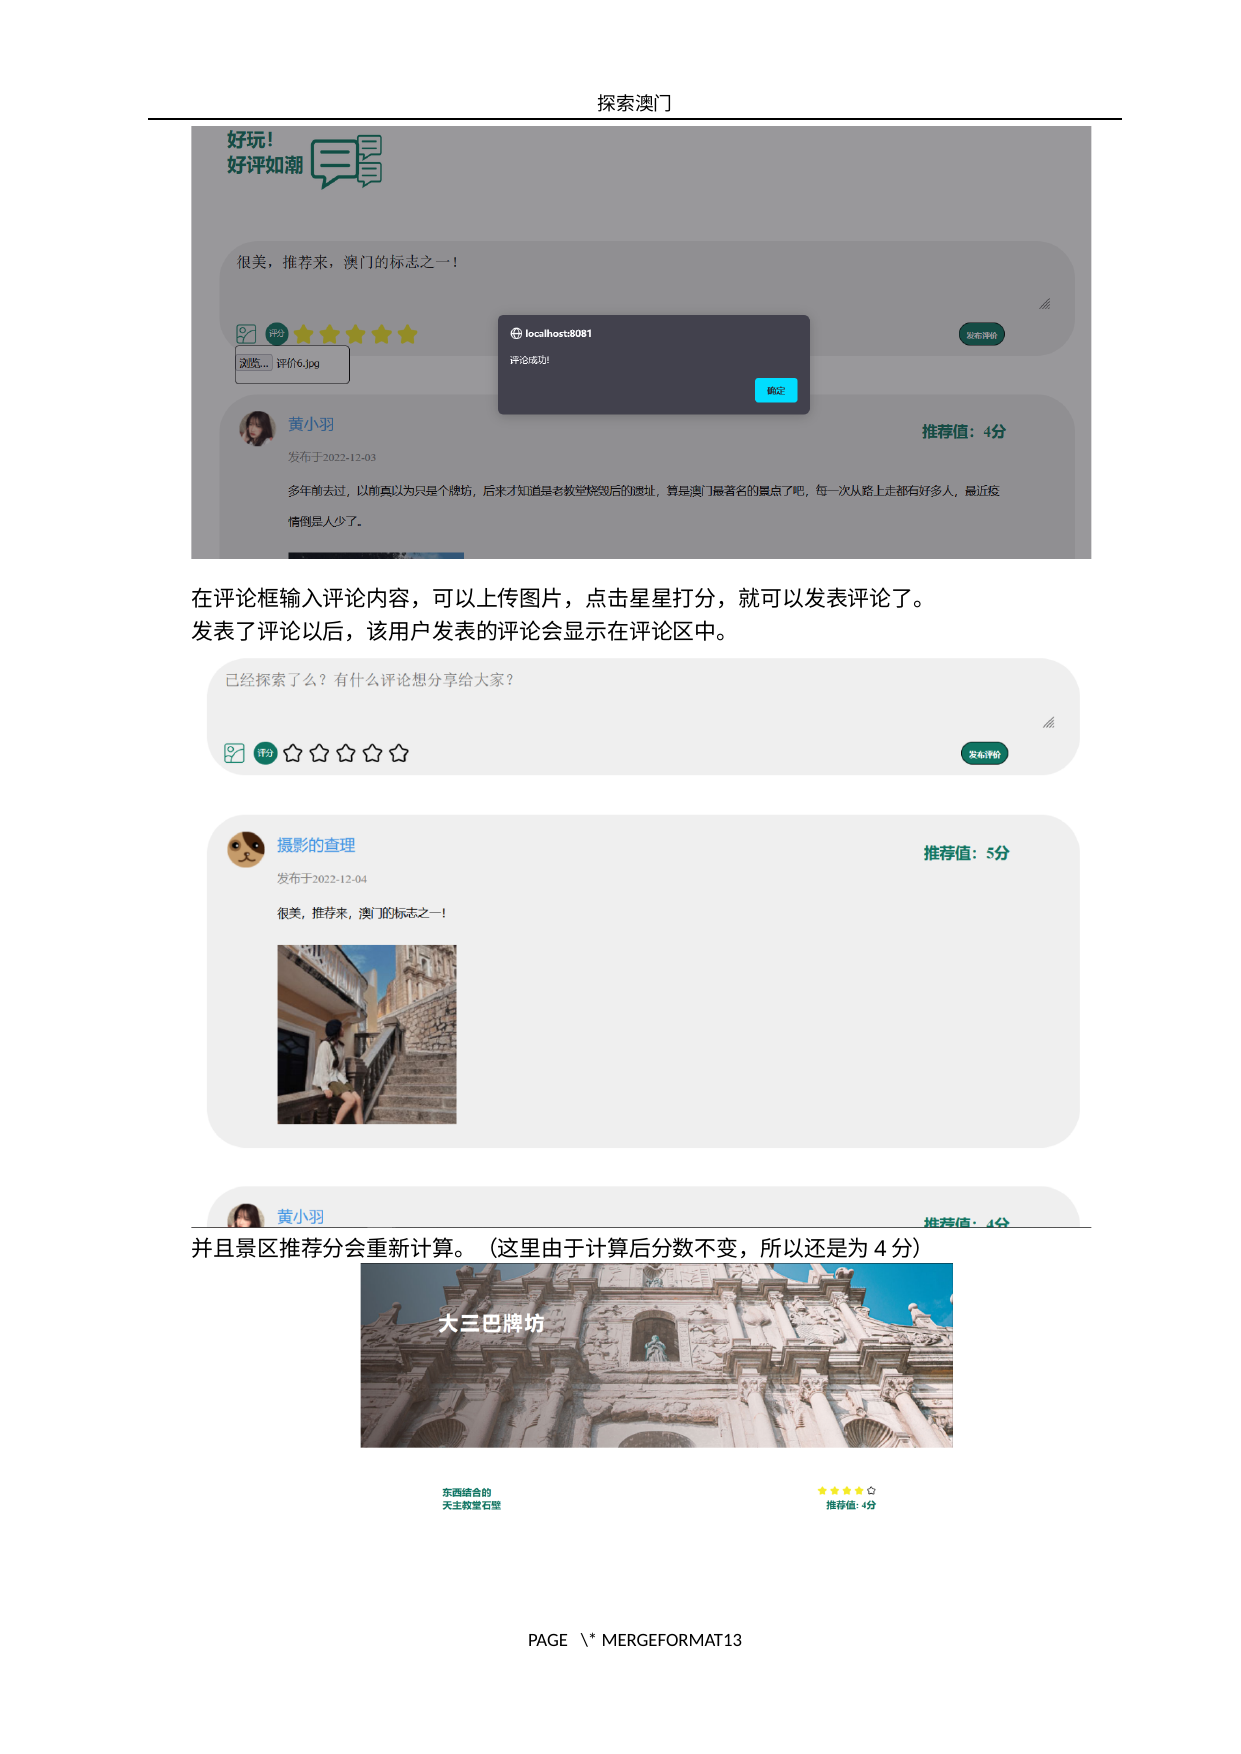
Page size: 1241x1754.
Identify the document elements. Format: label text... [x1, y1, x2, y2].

text 并且景区推荐分会重新计算。（这里由于计算后分数不变，所以还是为4分） [148, 1231, 1122, 1263]
picture [191, 646, 1092, 1228]
picture [191, 126, 1092, 559]
text 发表了评论以后，该用户发表的评论会显示在评论区中。 [148, 613, 1122, 646]
picture [360, 1263, 953, 1538]
text 在评论框输入评论内容，可以上传图片，点击星星打分，就可以发表评论了。 [148, 581, 1122, 613]
